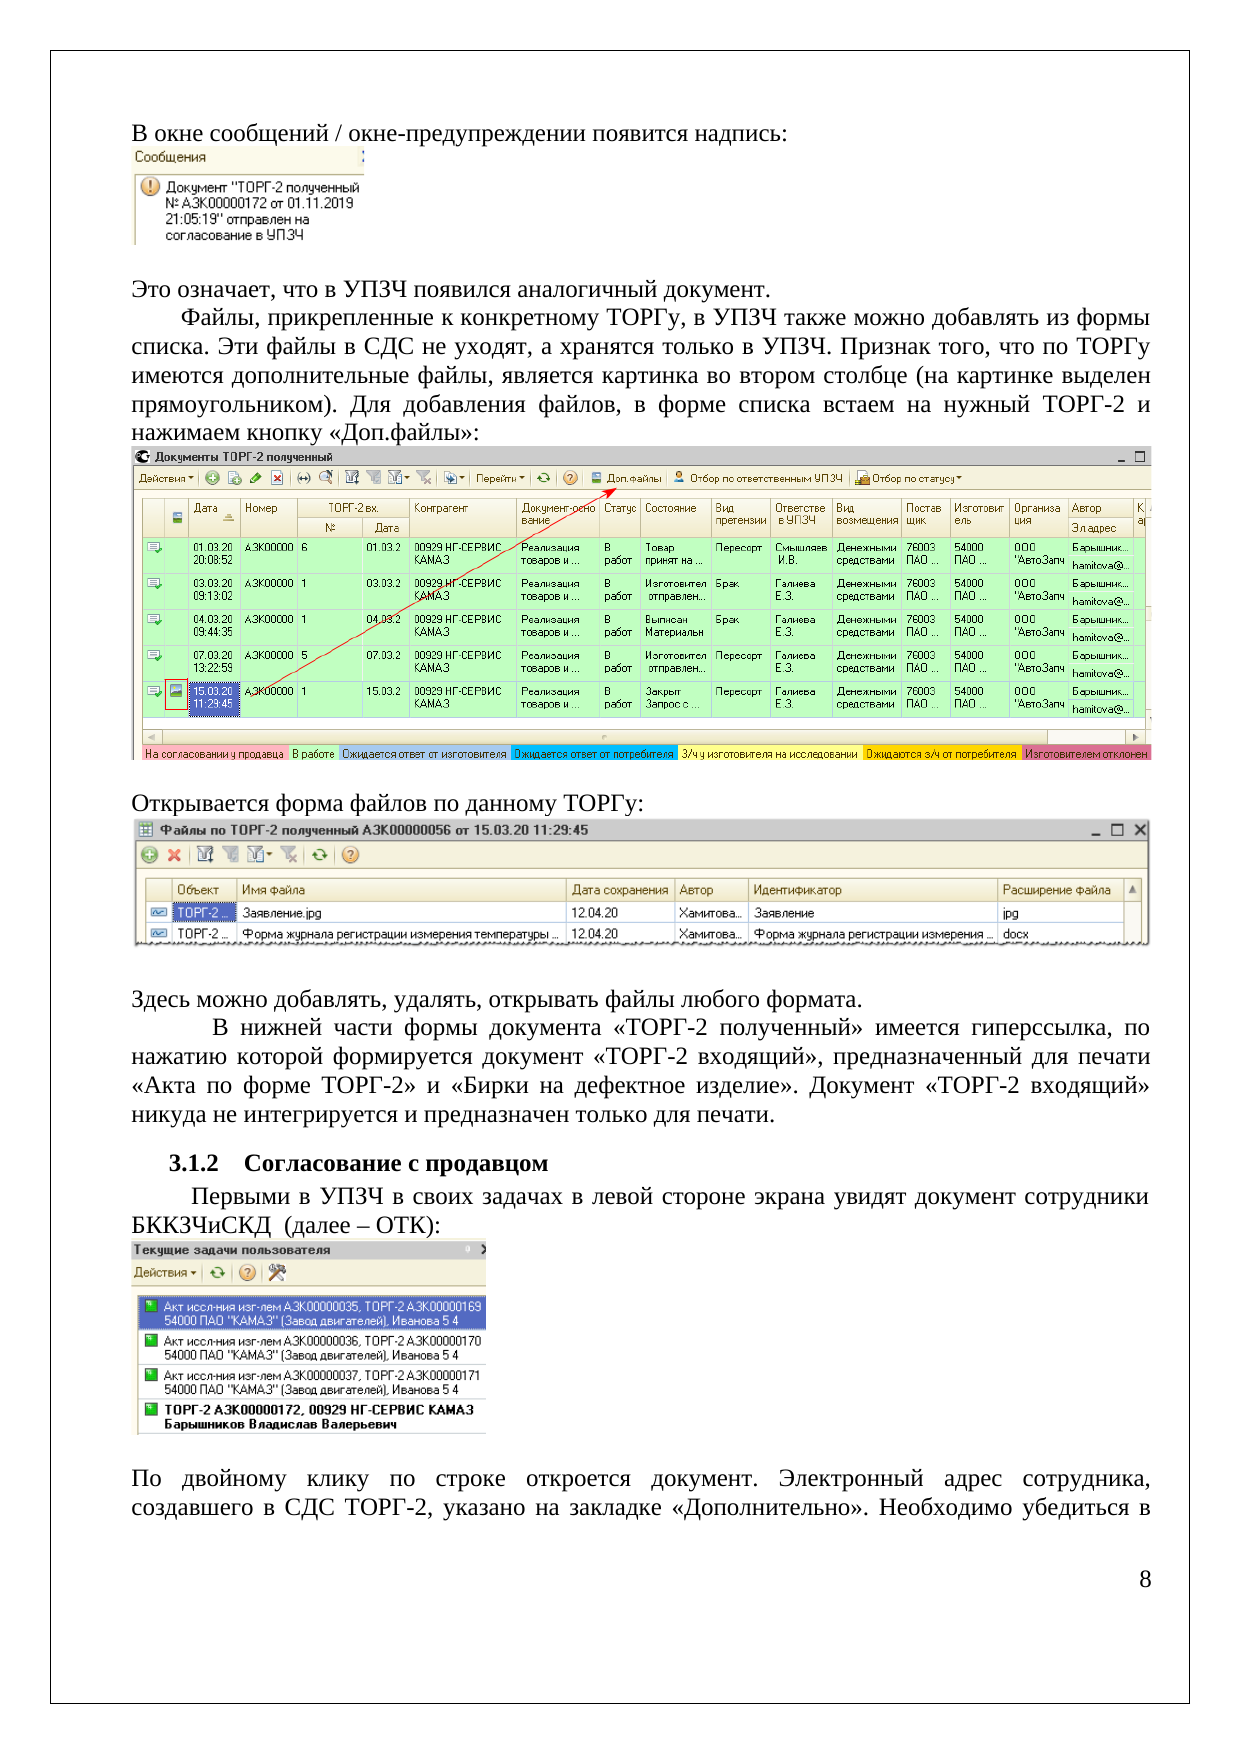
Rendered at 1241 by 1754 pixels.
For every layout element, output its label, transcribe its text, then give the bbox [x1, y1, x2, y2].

text Первыми в УПЗЧ в своих задачах в левой стороне экрана увидят документ сотрудники БККЗЧиСКД (далее – ОТК): [131, 1181, 1152, 1239]
text Открывается форма файлов по данному ТОРГу: [131, 788, 1152, 816]
picture [131, 146, 365, 245]
text В окне сообщений / окне-предупреждении появится надпись: [131, 118, 1152, 147]
picture [131, 816, 1152, 955]
text Файлы, прикрепленные к конкретному ТОРГу, в УПЗЧ также можно добавлять из формы списка. Эти файлы в СДС не уходят, а хранятся только в УПЗЧ. Признак того, что по ТОРГу имеются дополнительные файлы, является картинка во втором столбце (на картинке выделен прямоугольником). Для добавления файлов, в форме списка встаем на нужный ТОРГ-2 и нажимаем кнопку «Доп.файлы»: [131, 302, 1152, 446]
text Это означает, что в УПЗЧ появился аналогичный документ. [131, 274, 1152, 302]
picture [131, 446, 1152, 760]
text В нижней части формы документа «ТОРГ-2 полученный» имеется гиперссылка, по нажатию которой формируется документ «ТОРГ-2 входящий», предназначенный для печати «Акта по форме ТОРГ-2» и «Бирки на дефектное изделие». Документ «ТОРГ-2 входящий» никуда не интегрируется и предназначен только для печати. [131, 1012, 1152, 1127]
text Здесь можно добавлять, удалять, открывать файлы любого формата. [131, 984, 1152, 1012]
subtitle Согласование с продавцом [169, 1148, 1152, 1177]
picture [131, 1238, 486, 1435]
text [131, 1463, 1152, 1521]
